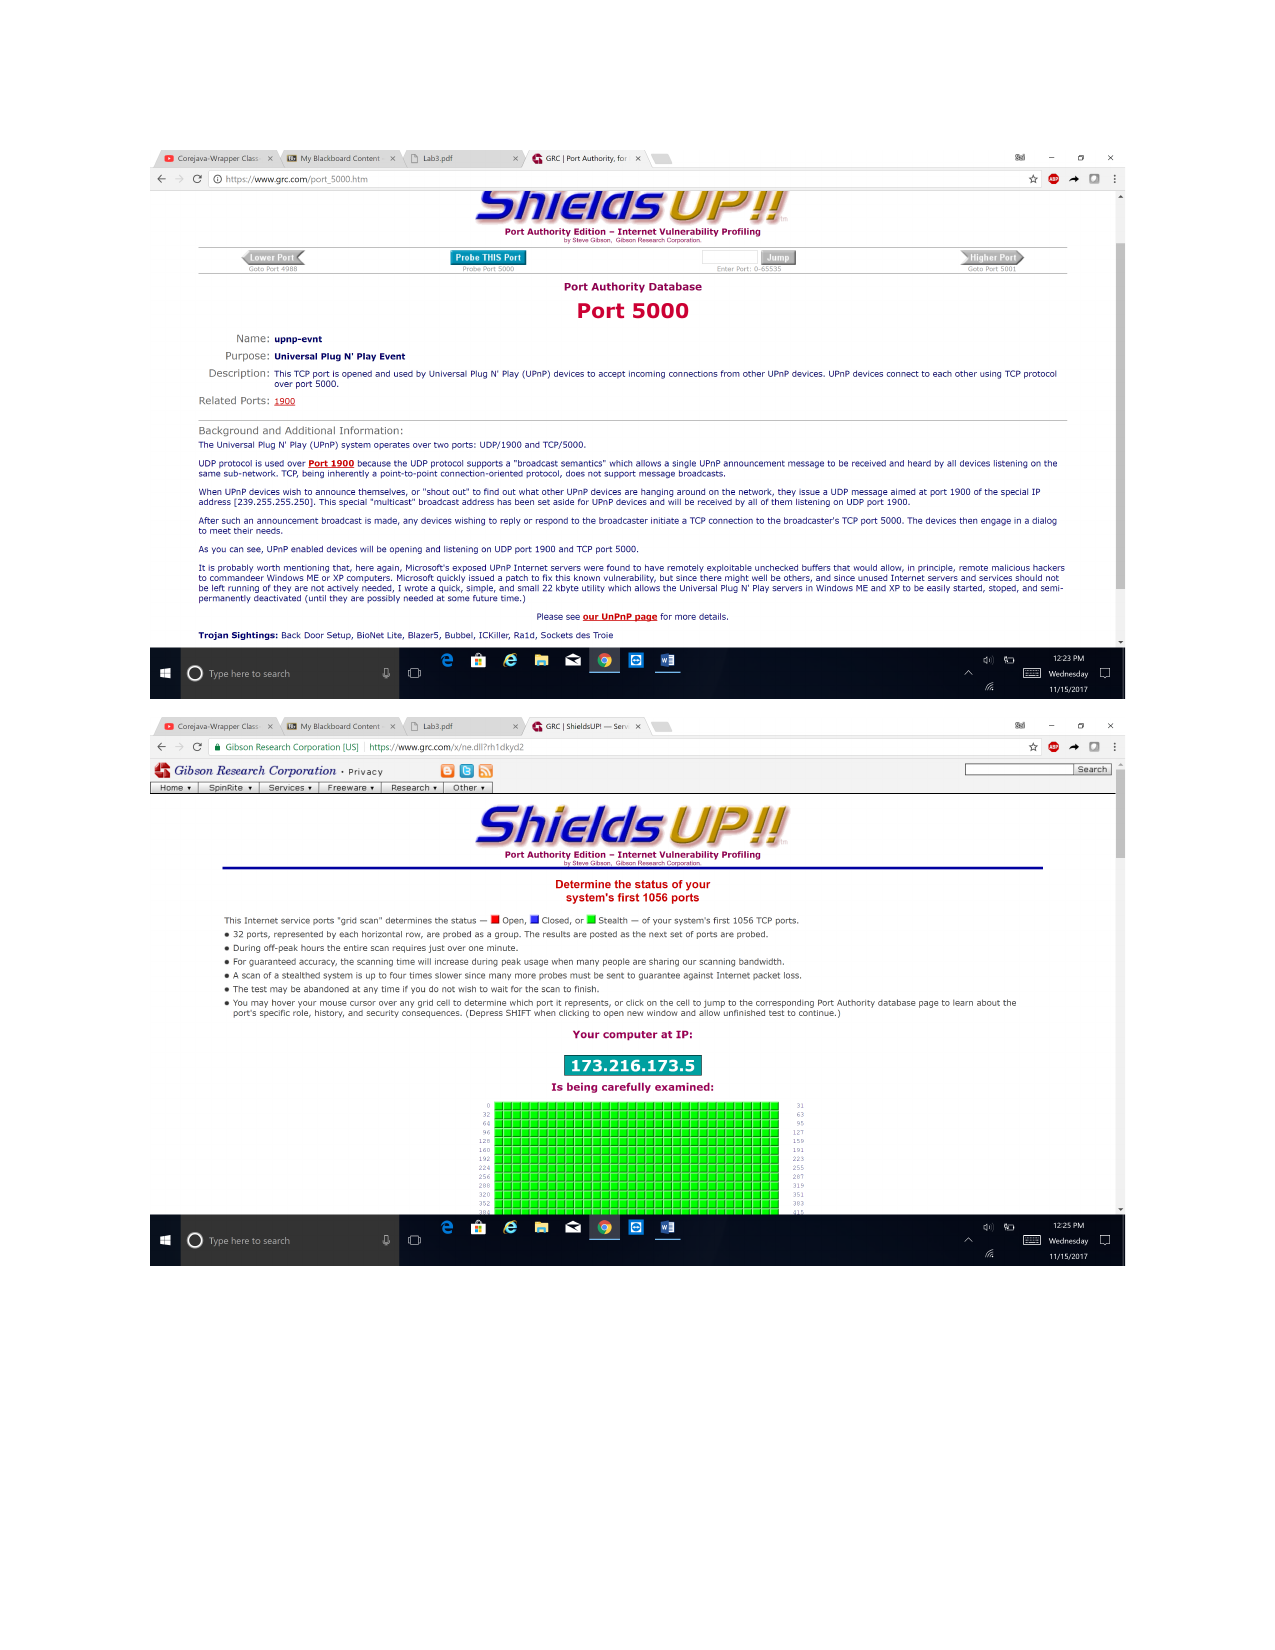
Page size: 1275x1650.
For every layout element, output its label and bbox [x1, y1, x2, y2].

picture [150, 717, 1125, 1266]
picture [150, 150, 1125, 699]
